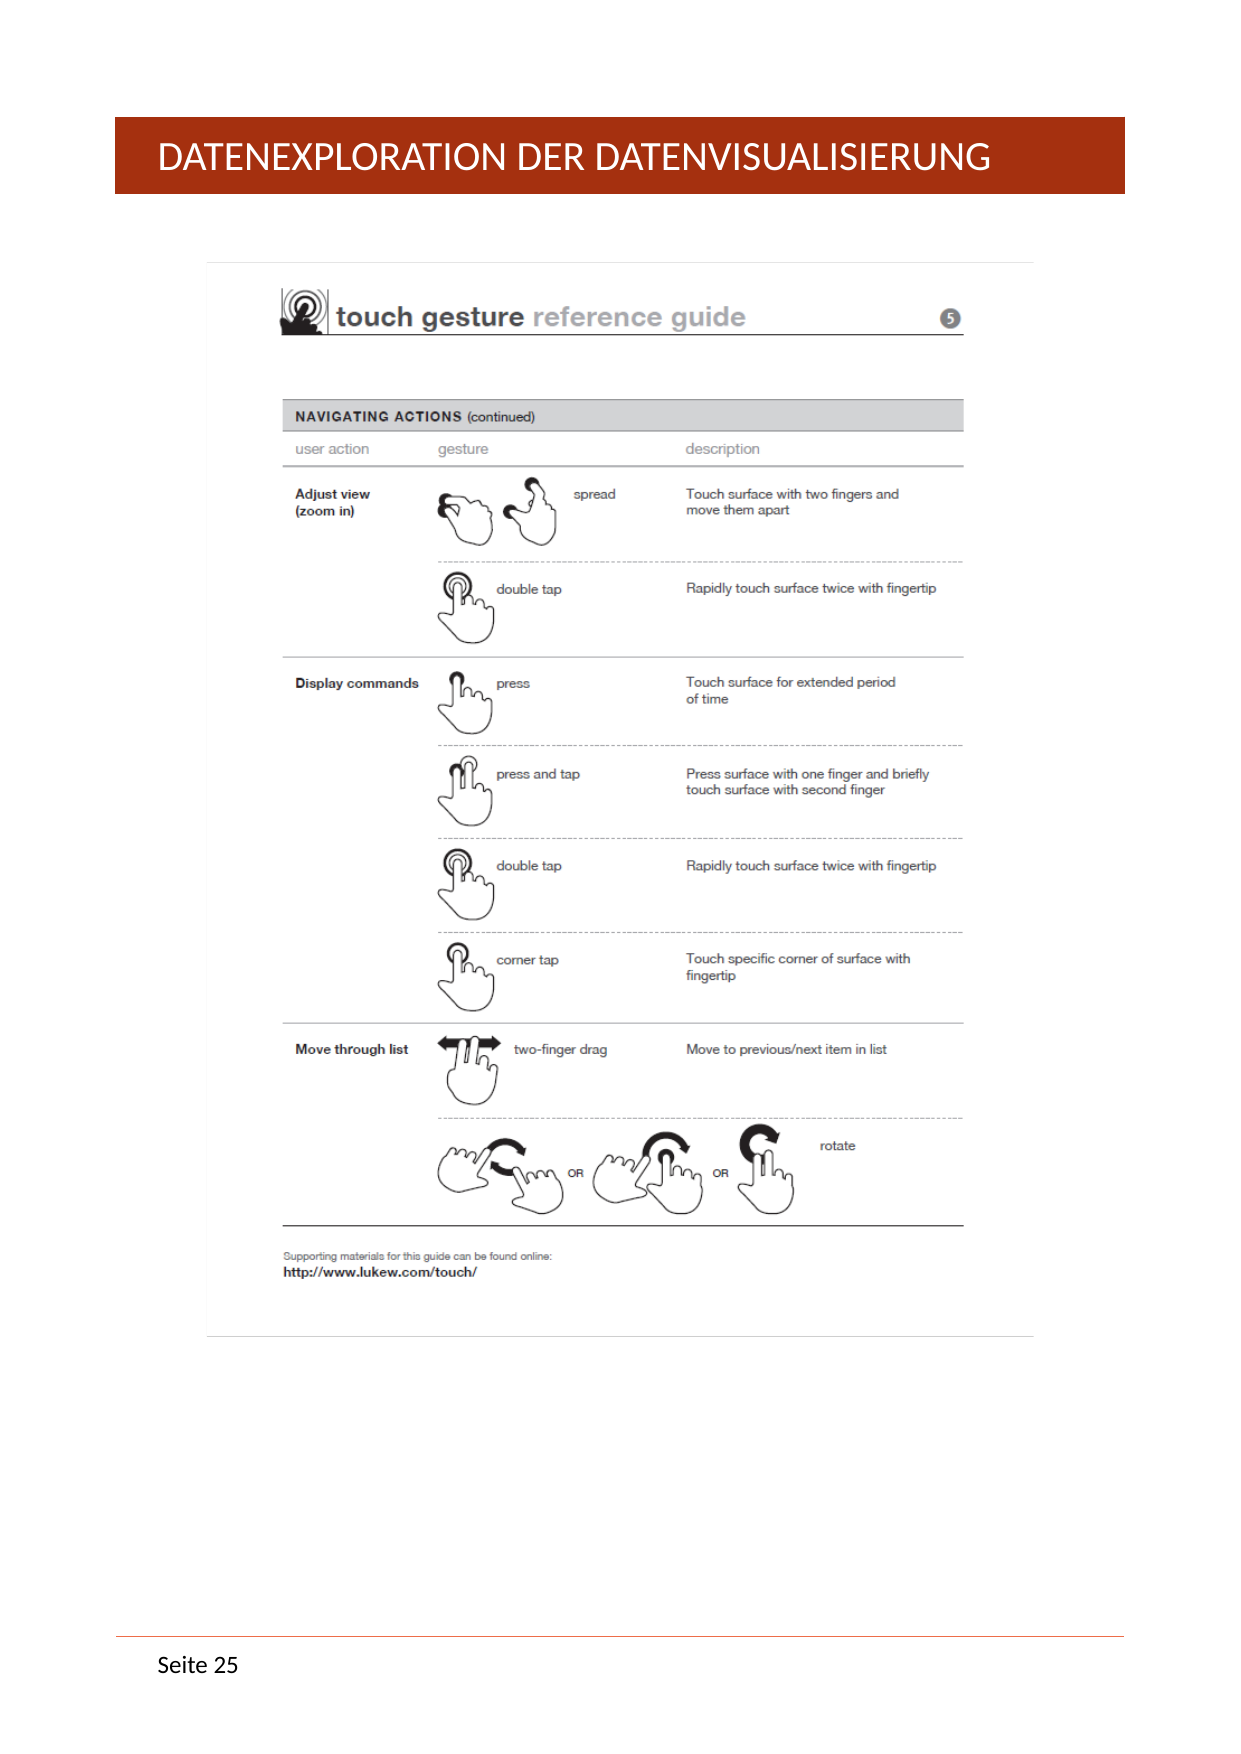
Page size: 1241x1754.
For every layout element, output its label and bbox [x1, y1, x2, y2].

picture [206, 262, 1034, 1337]
